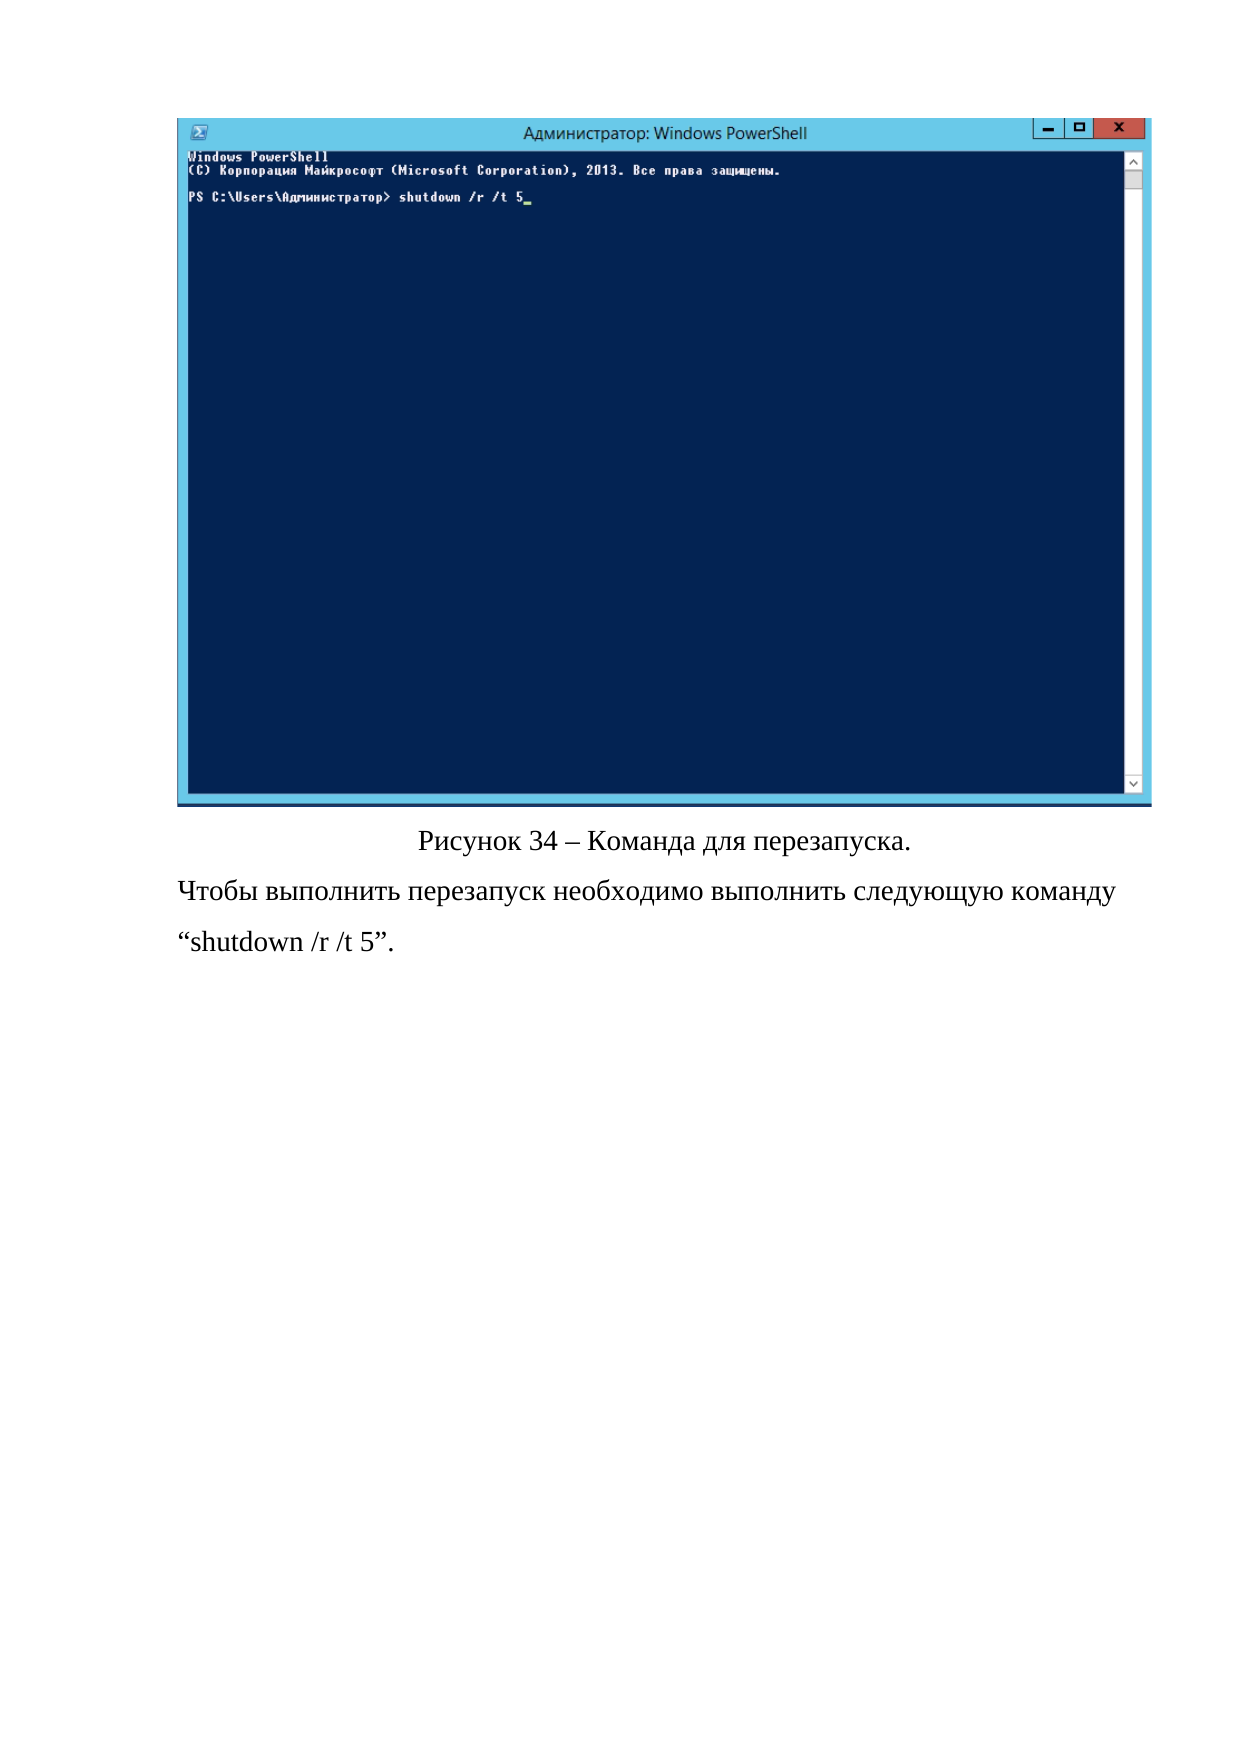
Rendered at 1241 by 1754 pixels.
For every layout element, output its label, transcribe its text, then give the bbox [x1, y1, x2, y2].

text Чтобы выполнить перезапуск необходимо выполнить следующую команду “shutdown /r /t 5”. [177, 873, 1152, 957]
text Рисунок 34 – Команда для перезапуска. [177, 823, 1152, 857]
picture [177, 118, 1152, 807]
